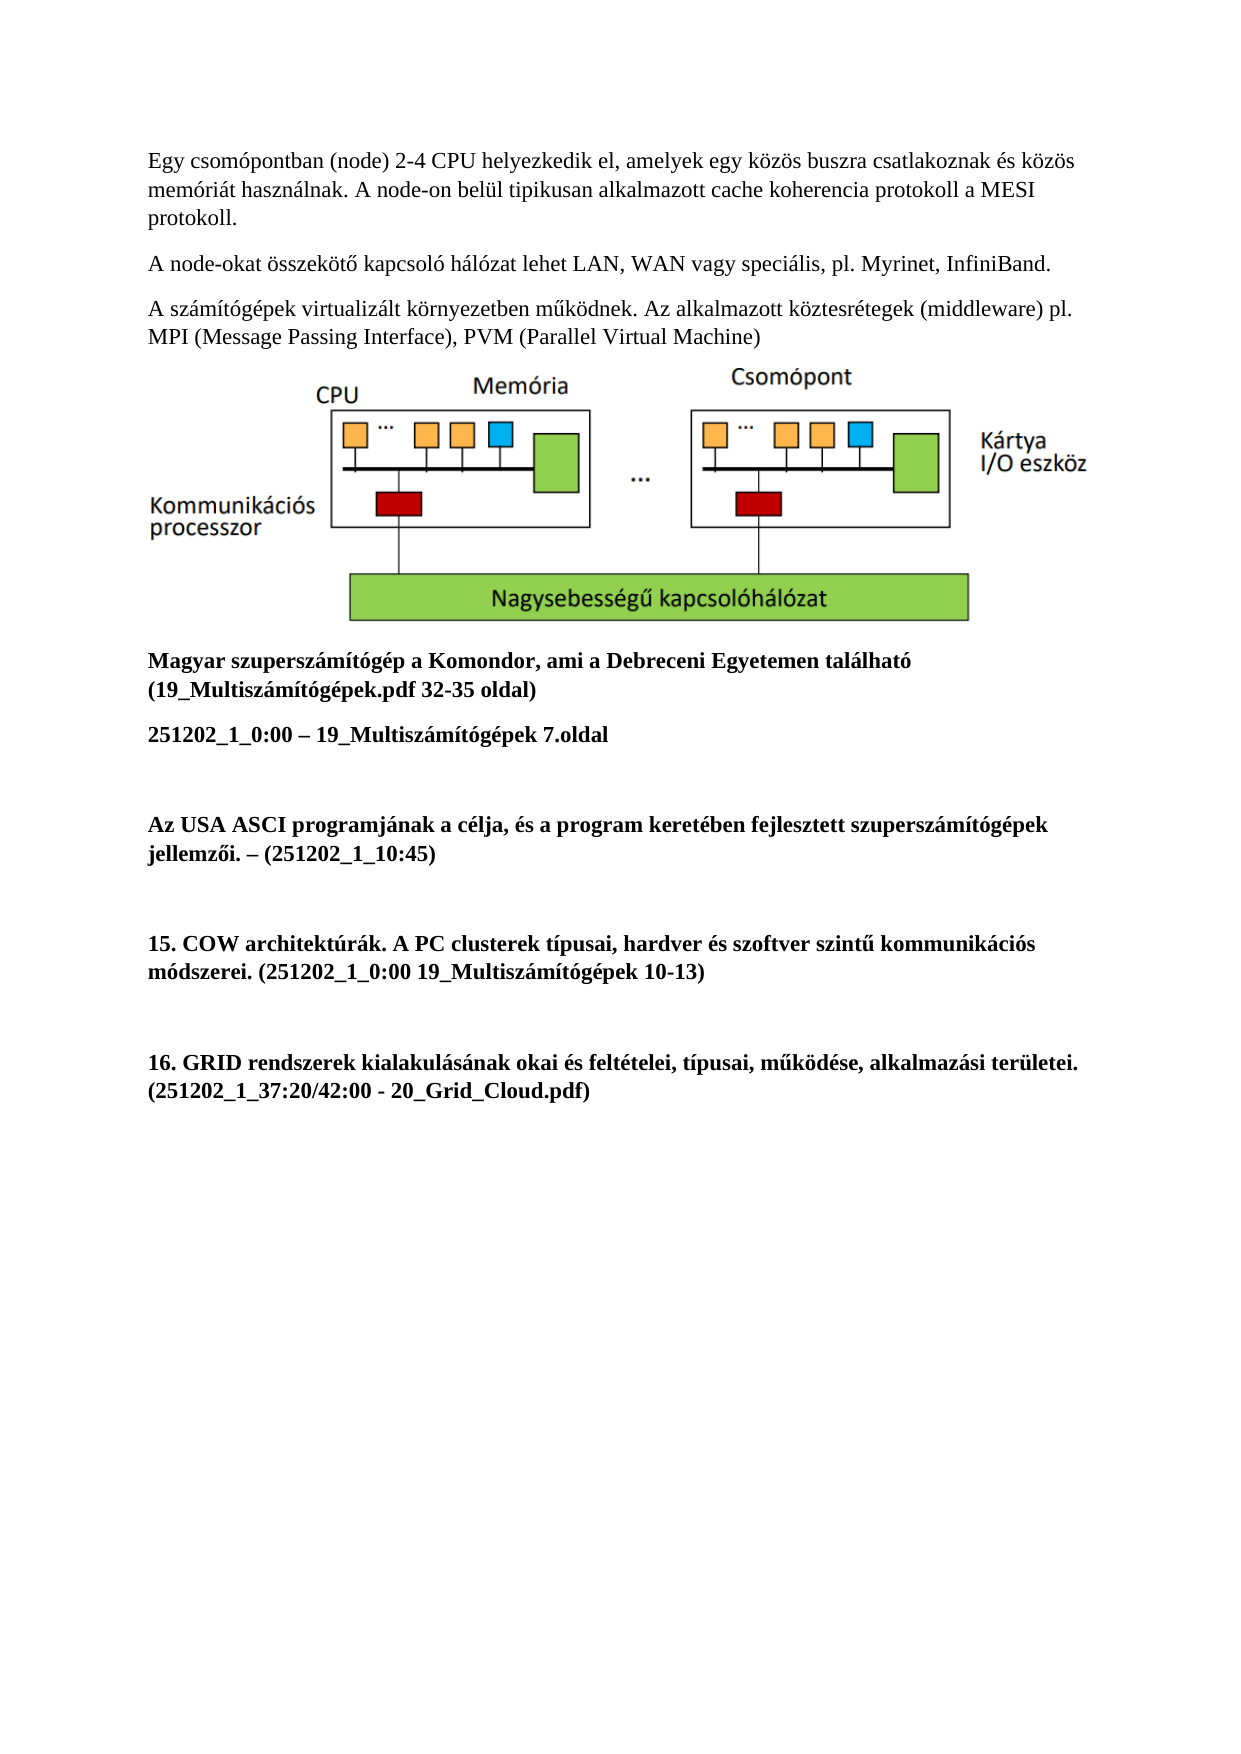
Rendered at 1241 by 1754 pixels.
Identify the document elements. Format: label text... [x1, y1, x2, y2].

text A számítógépek virtualizált környezetben működnek. Az alkalmazott köztesrétegek (middleware) pl. MPI (Message Passing Interface), PVM (Parallel Virtual Machine) [148, 295, 1093, 349]
picture [147, 368, 1093, 629]
text Egy csomópontban (node) 2-4 CPU helyezkedik el, amelyek egy közös buszra csatlakoznak és közös memóriát használnak. A node-on belül tipikusan alkalmazott cache koherencia protokoll a MESI protokoll. [148, 148, 1093, 231]
text Magyar szuperszámítógép a Komondor, ami a Debreceni Egyetemen található (19_Multiszámítógépek.pdf 32-35 oldal) [148, 647, 1093, 702]
text 16. GRID rendszerek kialakulásának okai és feltételei, típusai, működése, alkalmazási területei. (251202_1_37:20/42:00 - 20_Grid_Cloud.pdf) [148, 1048, 1093, 1103]
text 251202_1_0:00 – 19_Multiszámítógépek 7.oldal [148, 721, 1093, 747]
text Az USA ASCI programjának a célja, és a program keretében fejlesztett szuperszámítógépek jellemzői. – (251202_1_10:45) [148, 811, 1093, 866]
text 15. COW architektúrák. A PC clusterek típusai, hardver és szoftver szintű kommunikációs módszerei. (251202_1_0:00 19_Multiszámítógépek 10-13) [148, 930, 1093, 985]
text A node-okat összekötő kapcsoló hálózat lehet LAN, WAN vagy speciális, pl. Myrinet, InfiniBand. [148, 249, 1093, 276]
